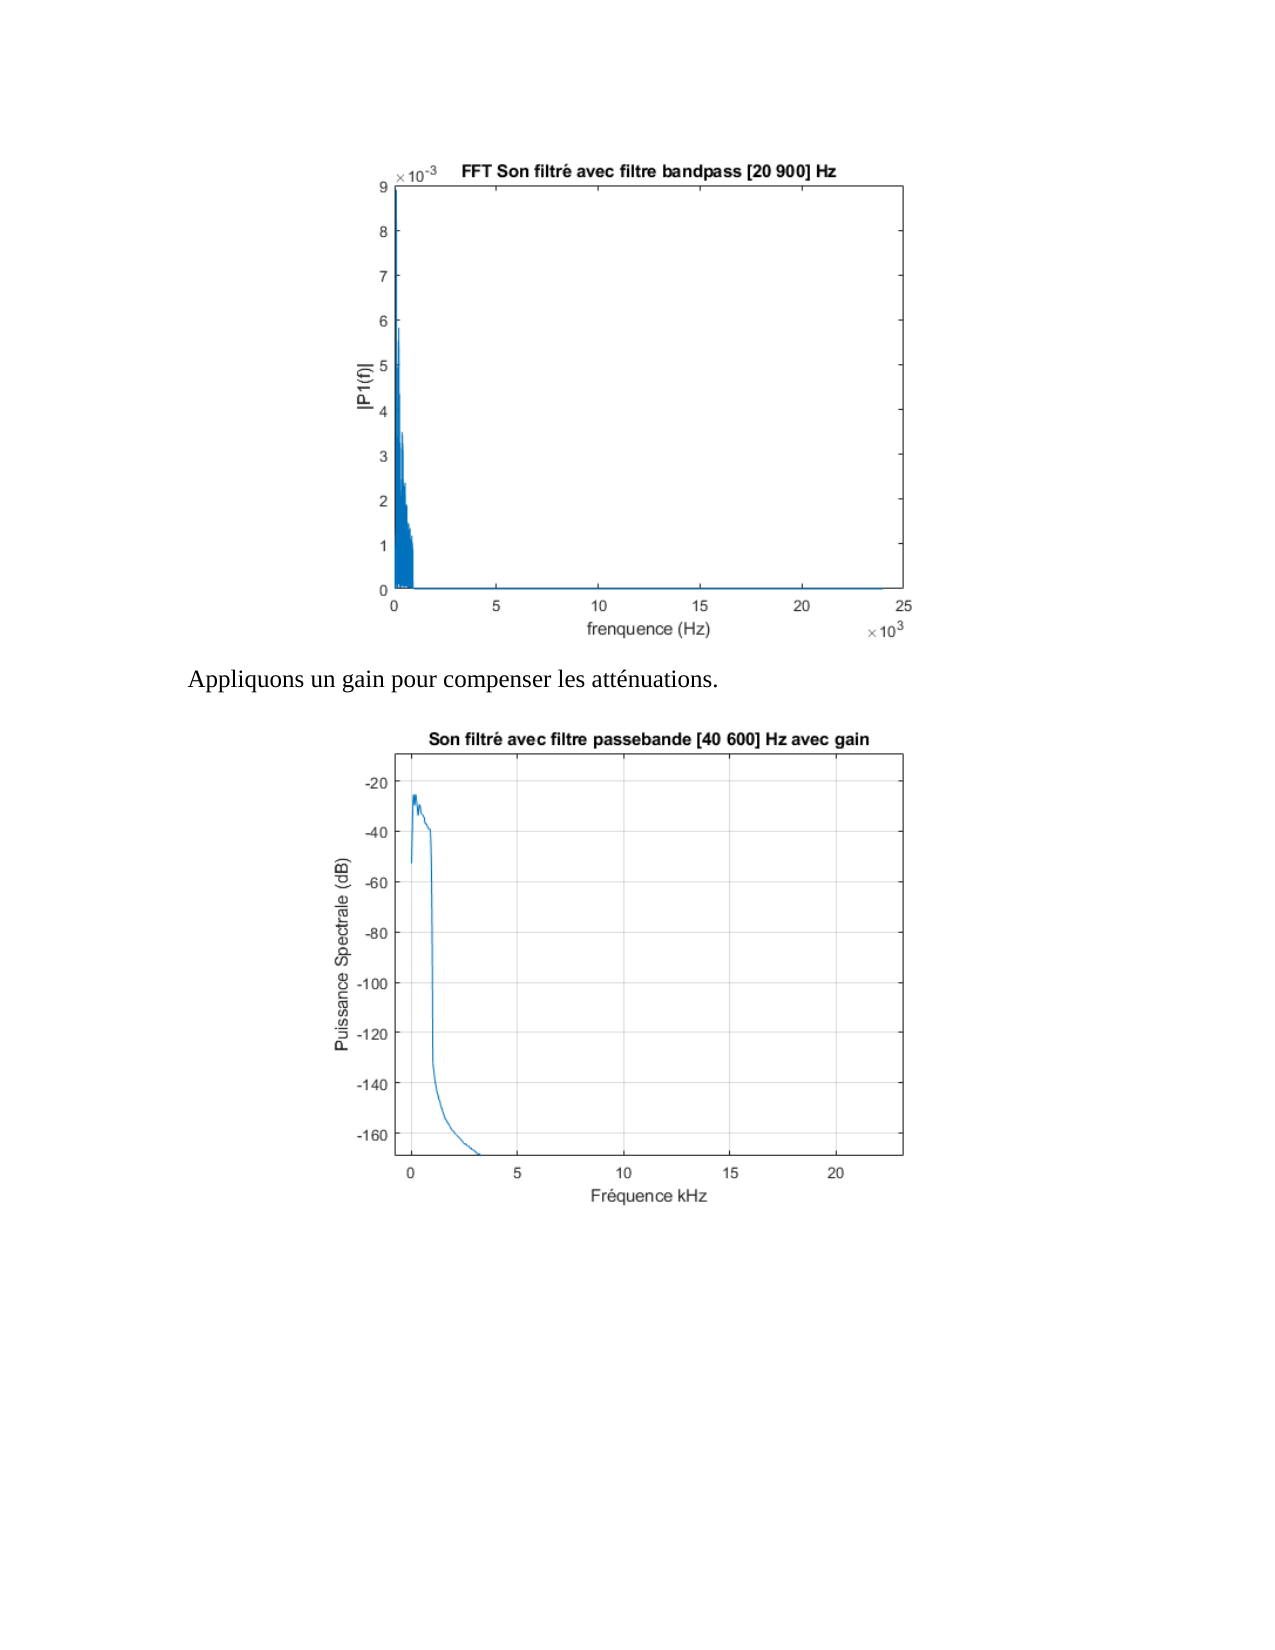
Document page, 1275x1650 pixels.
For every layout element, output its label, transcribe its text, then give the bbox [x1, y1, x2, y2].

picture [309, 150, 966, 643]
text Appliquons un gain pour compenser les atténuations. [187, 664, 1087, 693]
picture [309, 717, 966, 1210]
